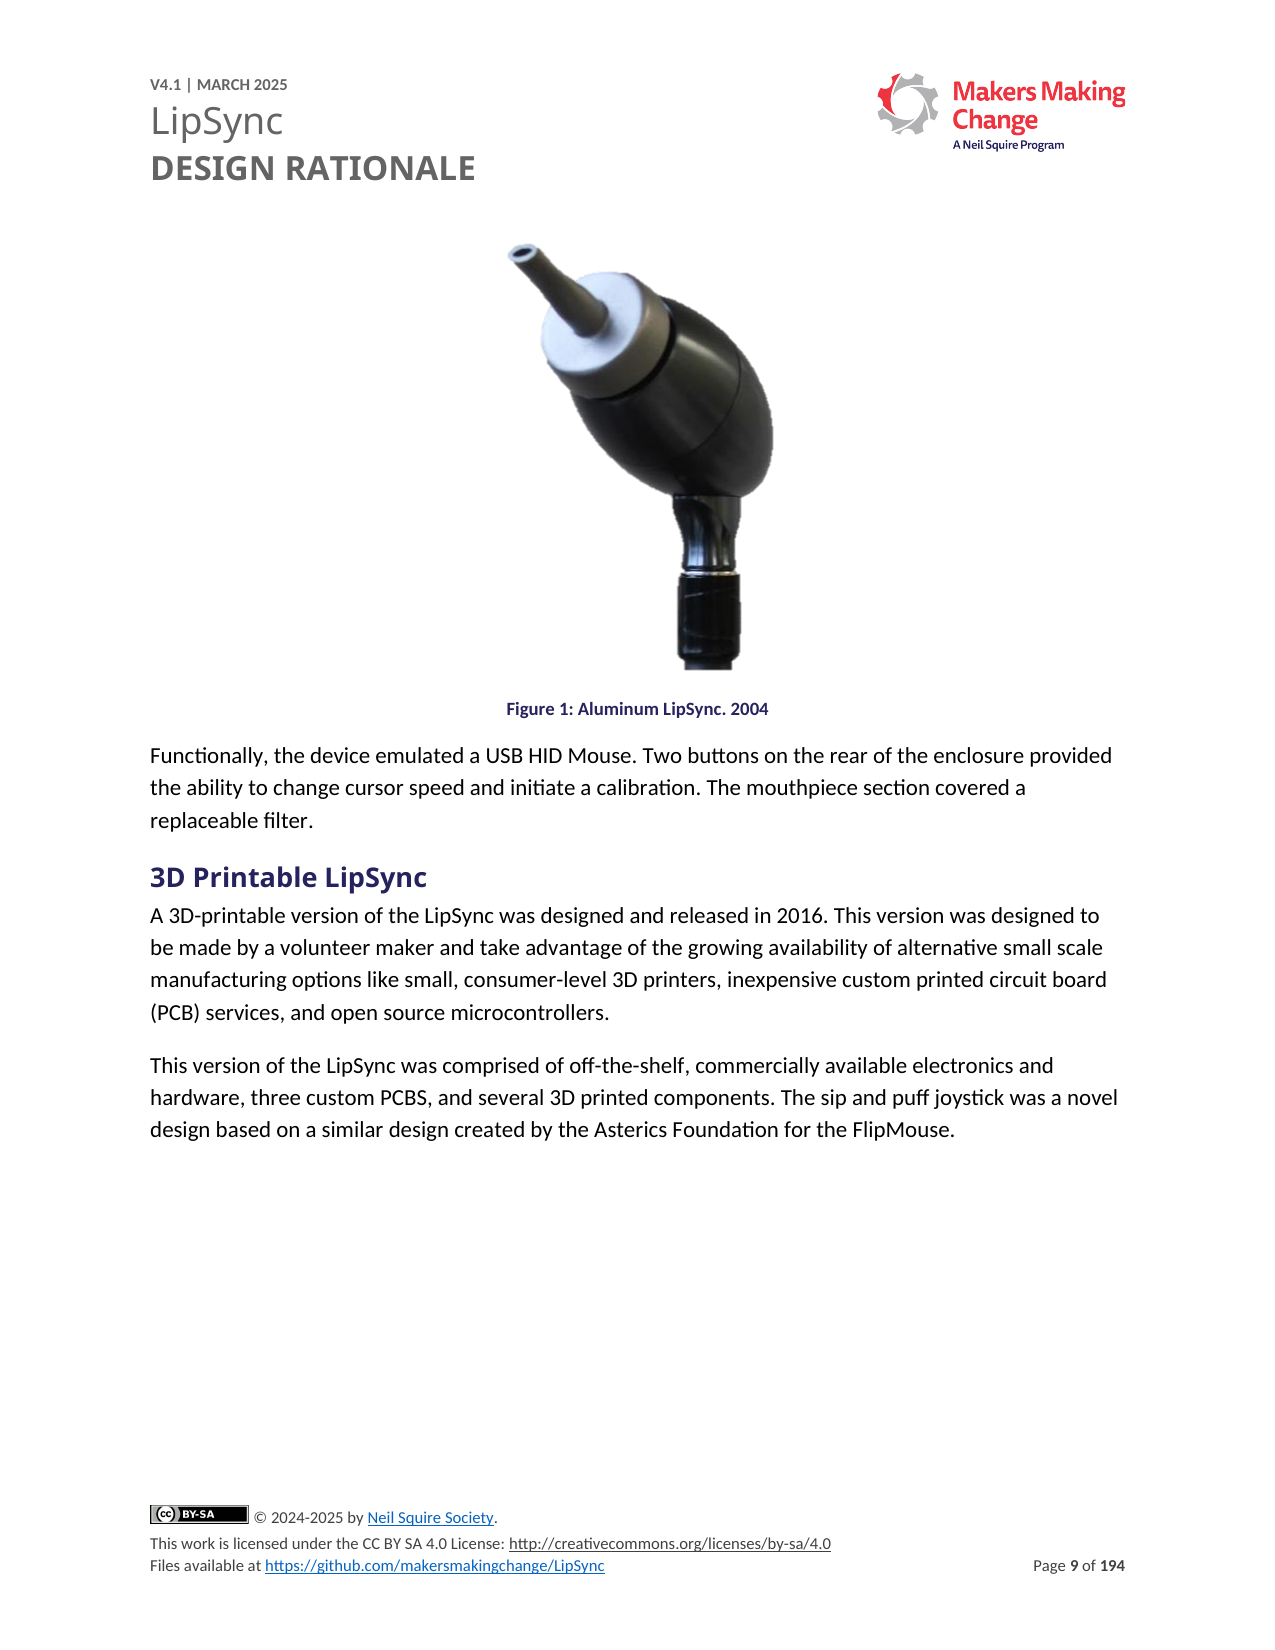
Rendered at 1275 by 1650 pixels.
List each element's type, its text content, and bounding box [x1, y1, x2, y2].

subtitle 3D Printable LipSync [150, 859, 1125, 896]
picture [150, 1505, 249, 1524]
text This version of the LipSync was comprised of off-the-shelf, commercially available electronics and hardware, three custom PCBS, and several 3D printed components. The sip and puff joystick was a novel design based on a similar design created by the Asterics Foundation for the FlipMouse. [150, 1051, 1125, 1143]
picture [470, 218, 805, 673]
text Functionally, the device emulated a USB HID Mouse. Two buttons on the rear of the enclosure provided the ability to change cursor speed and initiate a calibration. The mouthpiece section covered a replaceable filter. [150, 741, 1125, 834]
picture [877, 73, 1125, 152]
text A 3D-printable version of the LipSync was designed and released in 2016. This version was designed to be made by a volunteer maker and take advantage of the growing availability of alternative small scale manufacturing options like small, consumer-level 3D printers, inexpensive custom printed circuit board (PCB) services, and open source microcontrollers. [150, 901, 1125, 1026]
